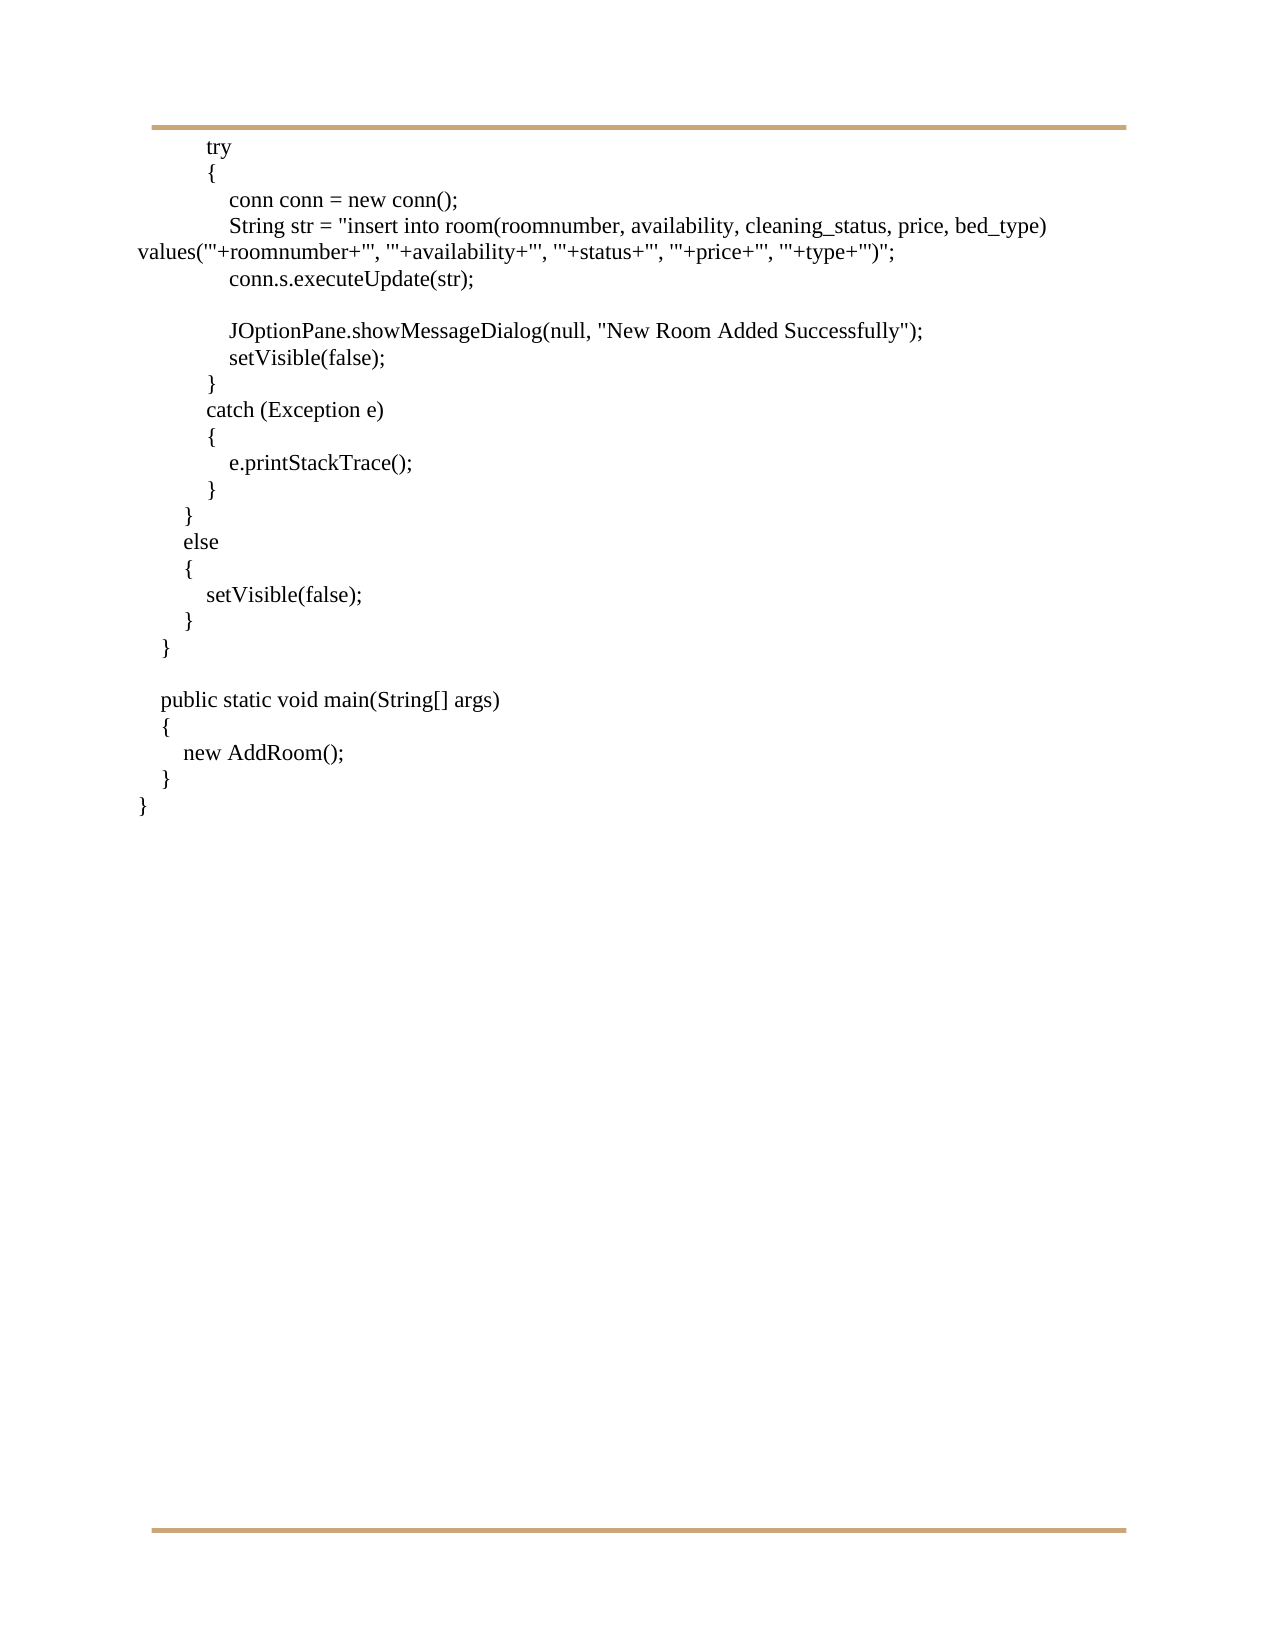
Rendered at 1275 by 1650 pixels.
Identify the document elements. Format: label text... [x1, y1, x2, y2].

text } [137, 792, 1244, 818]
text JOptionPane.showMessageDialog(null, "New Room Added Successfully"); [137, 317, 1244, 344]
text e.printStackTrace(); [137, 449, 1244, 476]
text { [137, 159, 1244, 186]
text try [137, 133, 1244, 159]
text } [137, 476, 1244, 502]
text } [137, 634, 1244, 660]
text new AddRoom(); [137, 739, 1244, 766]
picture [151, 1528, 1127, 1533]
text } [137, 502, 1244, 528]
text { [137, 555, 1244, 581]
text public static void main(String[] args) [137, 686, 1244, 713]
text setVisible(false); [137, 581, 1244, 607]
text { [137, 423, 1244, 449]
picture [151, 125, 1127, 130]
text { [137, 713, 1244, 739]
text String str = "insert into room(roomnumber, availability, cleaning_status, price, bed_type) values('"+roomnumber+"', '"+availability+"', '"+status+"', '"+price+"', '"+type+"')"; [137, 212, 1244, 265]
text } [137, 607, 1244, 634]
text conn.s.executeUpdate(str); [137, 265, 1244, 291]
text conn conn = new conn(); [137, 186, 1244, 212]
text } [137, 766, 1244, 792]
text setVisible(false); [137, 344, 1244, 370]
text catch (Exception e) [137, 397, 1244, 423]
text else [137, 528, 1244, 555]
text } [137, 370, 1244, 397]
